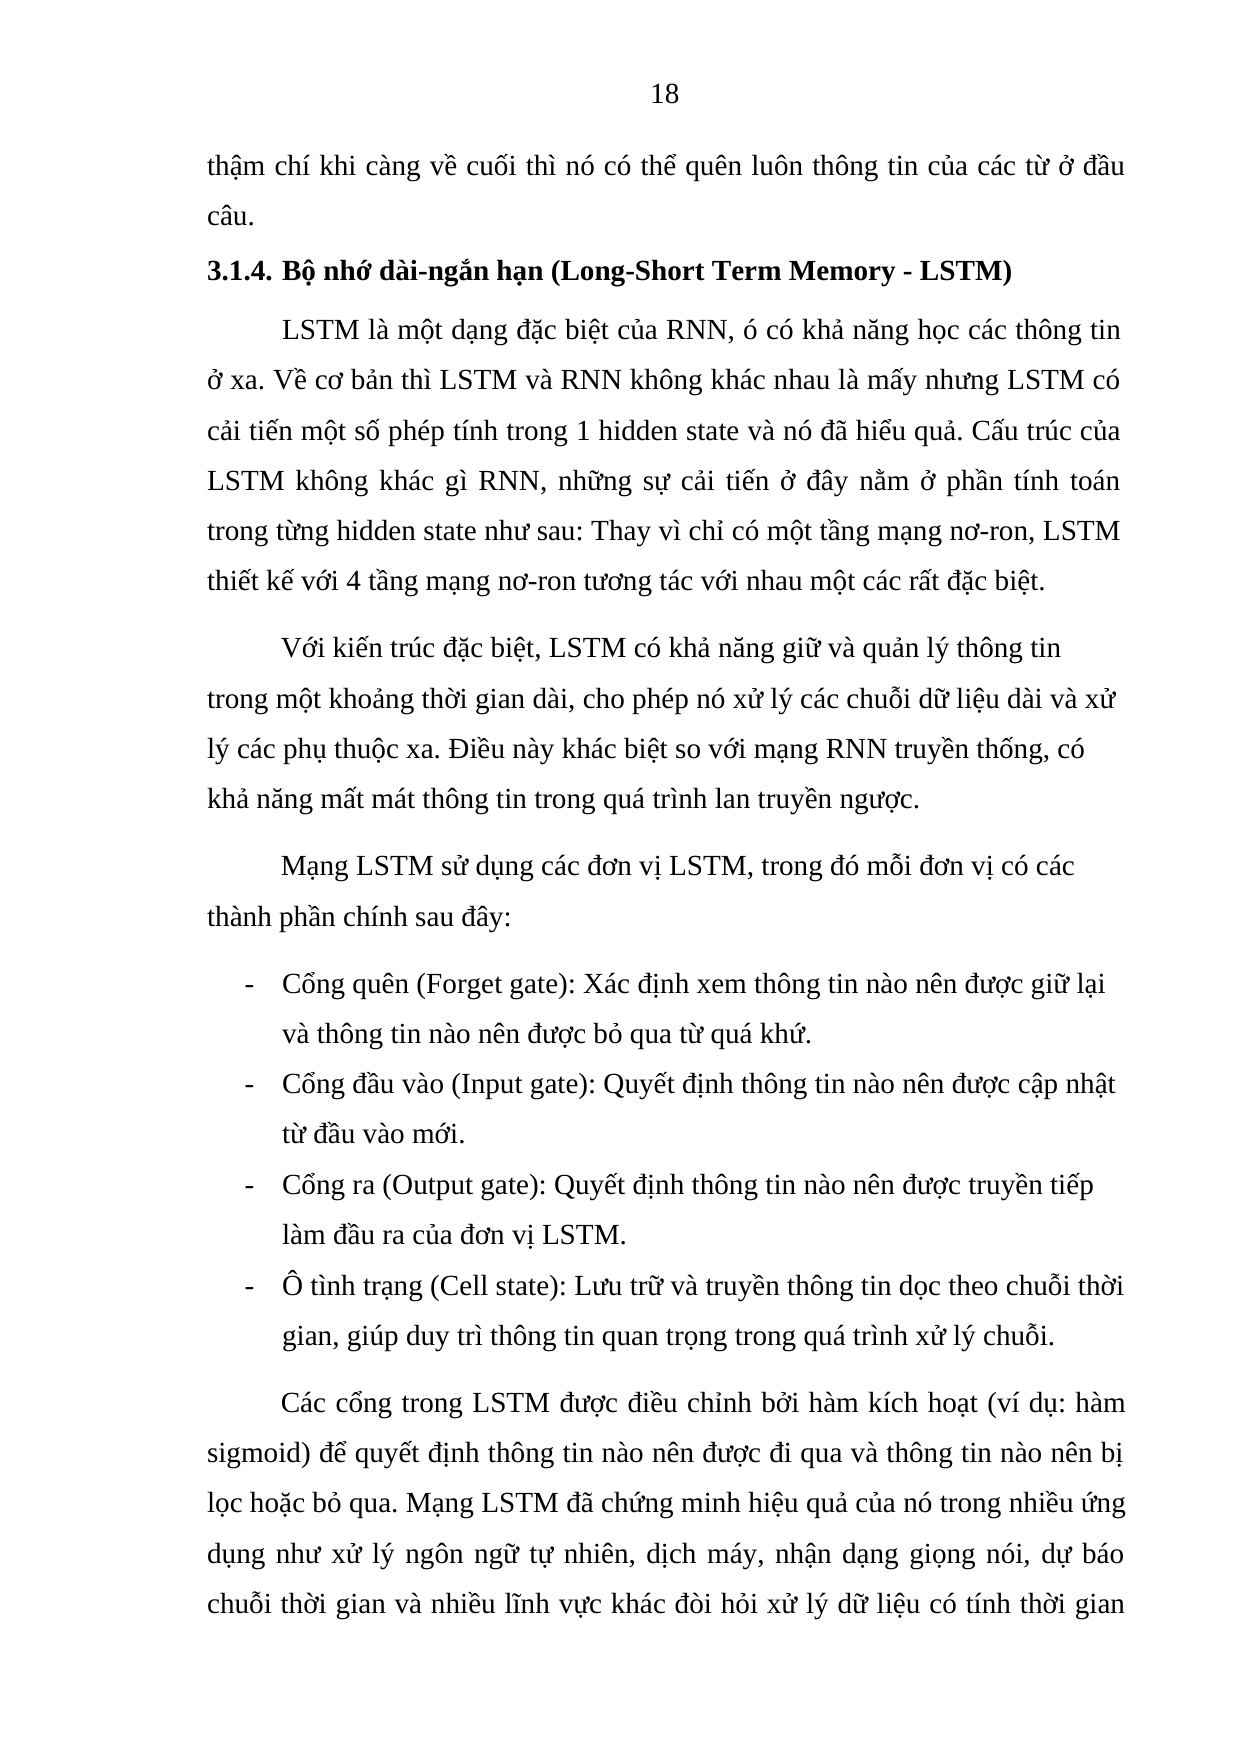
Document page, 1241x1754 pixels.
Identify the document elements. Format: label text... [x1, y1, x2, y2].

text Mạng LSTM sử dụng các đơn vị LSTM, trong đó mỗi đơn vị có các thành phần chính sau đây: [207, 848, 1126, 932]
list Cổng ra (Output gate): Quyết định thông tin nào nên được truyền tiếp làm đầu ra của đơn vị LSTM. [244, 1167, 1126, 1251]
text Với kiến trúc đặc biệt, LSTM có khả năng giữ và quản lý thông tin trong một khoảng thời gian dài, cho phép nó xử lý các chuỗi dữ liệu dài và xử lý các phụ thuộc xa. Điều này khác biệt so với mạng RNN truyền thống, có khả năng mất mát thông tin trong quá trình lan truyền ngược. [207, 631, 1126, 815]
text LSTM là một dạng đặc biệt của RNN, ó có khả năng học các thông tin ở xa. Về cơ bản thì LSTM và RNN không khác nhau là mấy nhưng LSTM có cải tiến một số phép tính trong 1 hidden state và nó đã hiểu quả. Cấu trúc của LSTM không khác gì RNN, những sự cải tiến ở đây nằm ở phần tính toán trong từng hidden state như sau: Thay vì chỉ có một tầng mạng nơ-ron, LSTM thiết kế với 4 tầng mạng nơ-ron tương tác với nhau một các rất đặc biệt. [207, 312, 1122, 597]
subtitle 3.1.4. Bộ nhớ dài-ngắn hạn (Long-Short Term Memory - LSTM) [207, 253, 1126, 287]
list Cổng quên (Forget gate): Xác định xem thông tin nào nên được giữ lại và thông tin nào nên được bỏ qua từ quá khứ. [244, 966, 1126, 1049]
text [207, 148, 1126, 232]
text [207, 1385, 1126, 1620]
list Cổng đầu vào (Input gate): Quyết định thông tin nào nên được cập nhật từ đầu vào mới. [244, 1066, 1126, 1150]
list Ô tình trạng (Cell state): Lưu trữ và truyền thông tin dọc theo chuỗi thời gian, giúp duy trì thông tin quan trọng trong quá trình xử lý chuỗi. [244, 1268, 1126, 1351]
